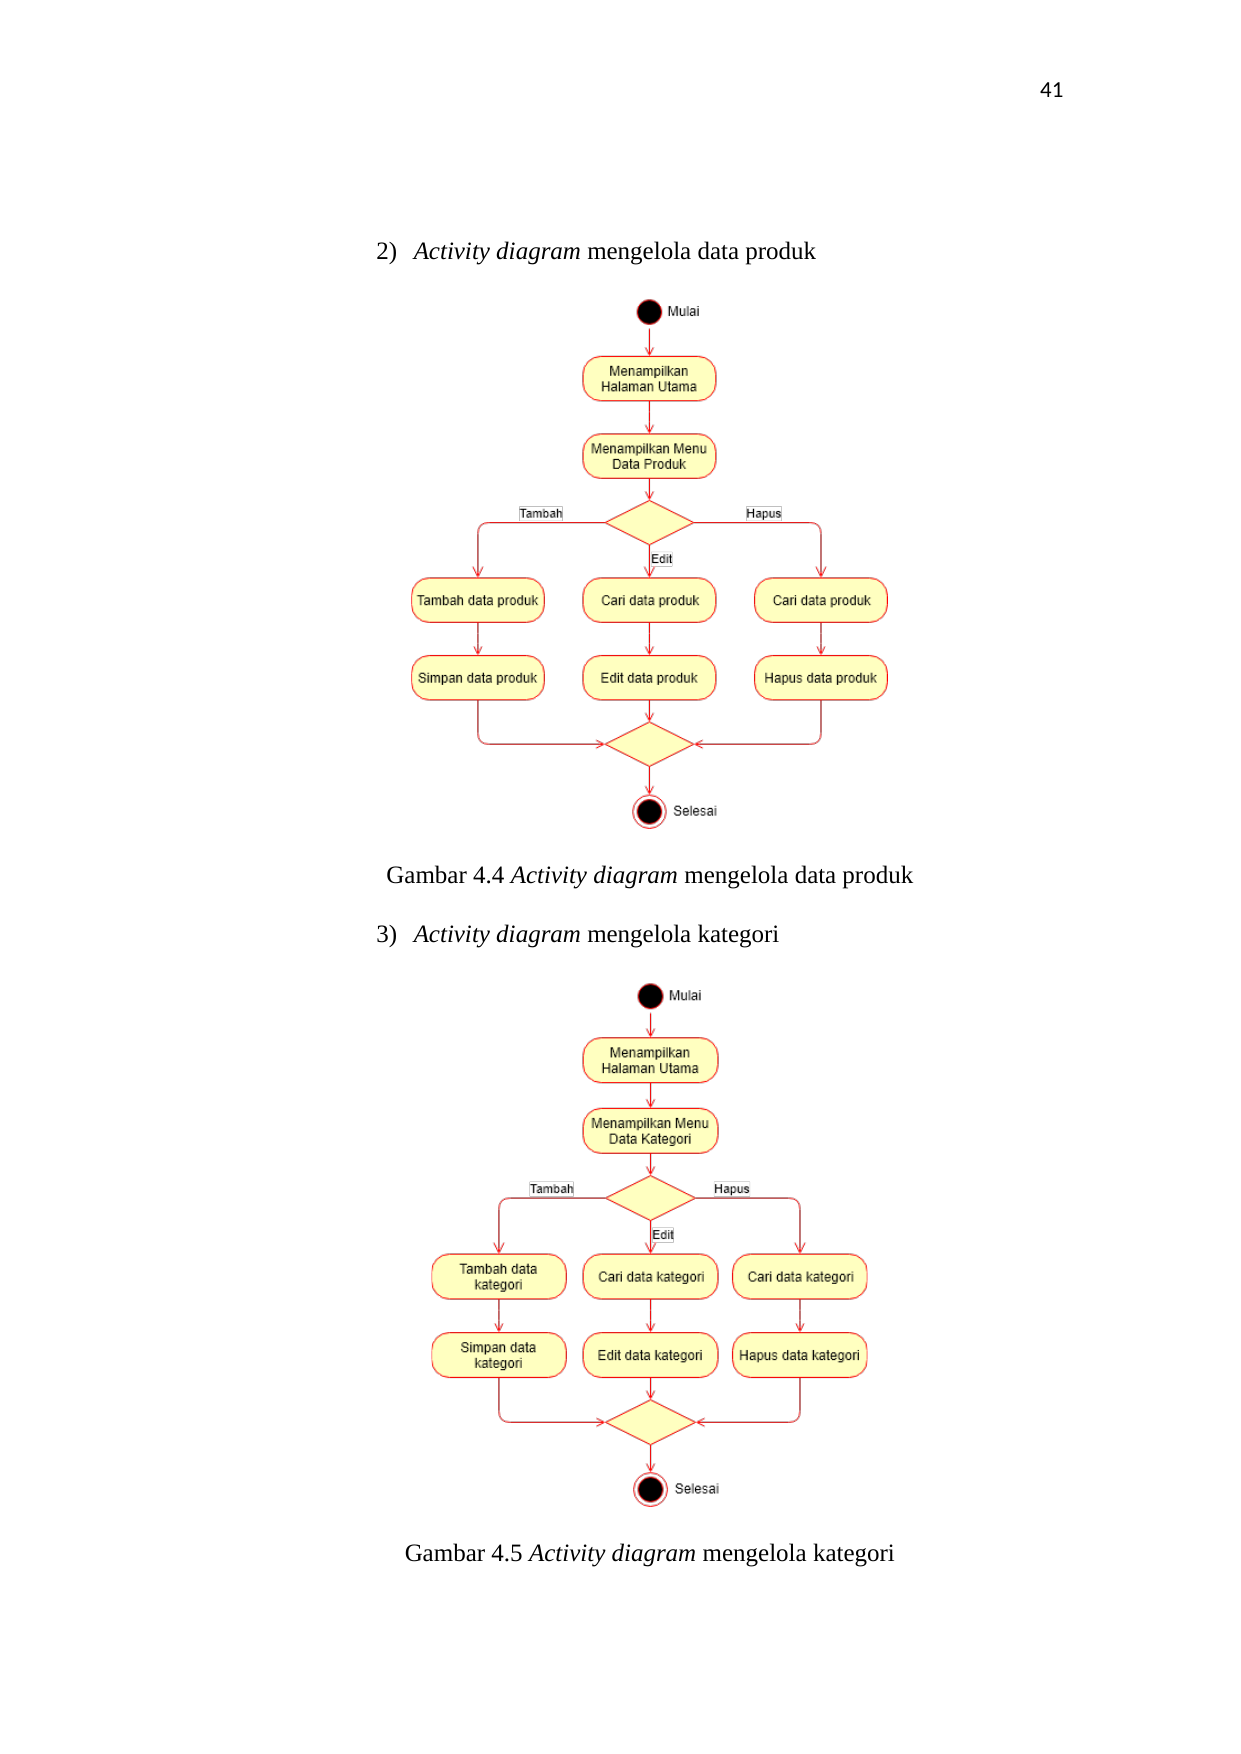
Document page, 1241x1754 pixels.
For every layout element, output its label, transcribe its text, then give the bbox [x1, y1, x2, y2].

list Activity diagram mengelola kategori [376, 919, 1063, 948]
picture [411, 296, 888, 829]
text Gambar 4.4 Activity diagram mengelola data produk [236, 860, 1063, 888]
picture [431, 979, 868, 1507]
list Activity diagram mengelola data produk [376, 236, 1063, 265]
text Gambar 4.5 Activity diagram mengelola kategori [236, 1538, 1063, 1566]
